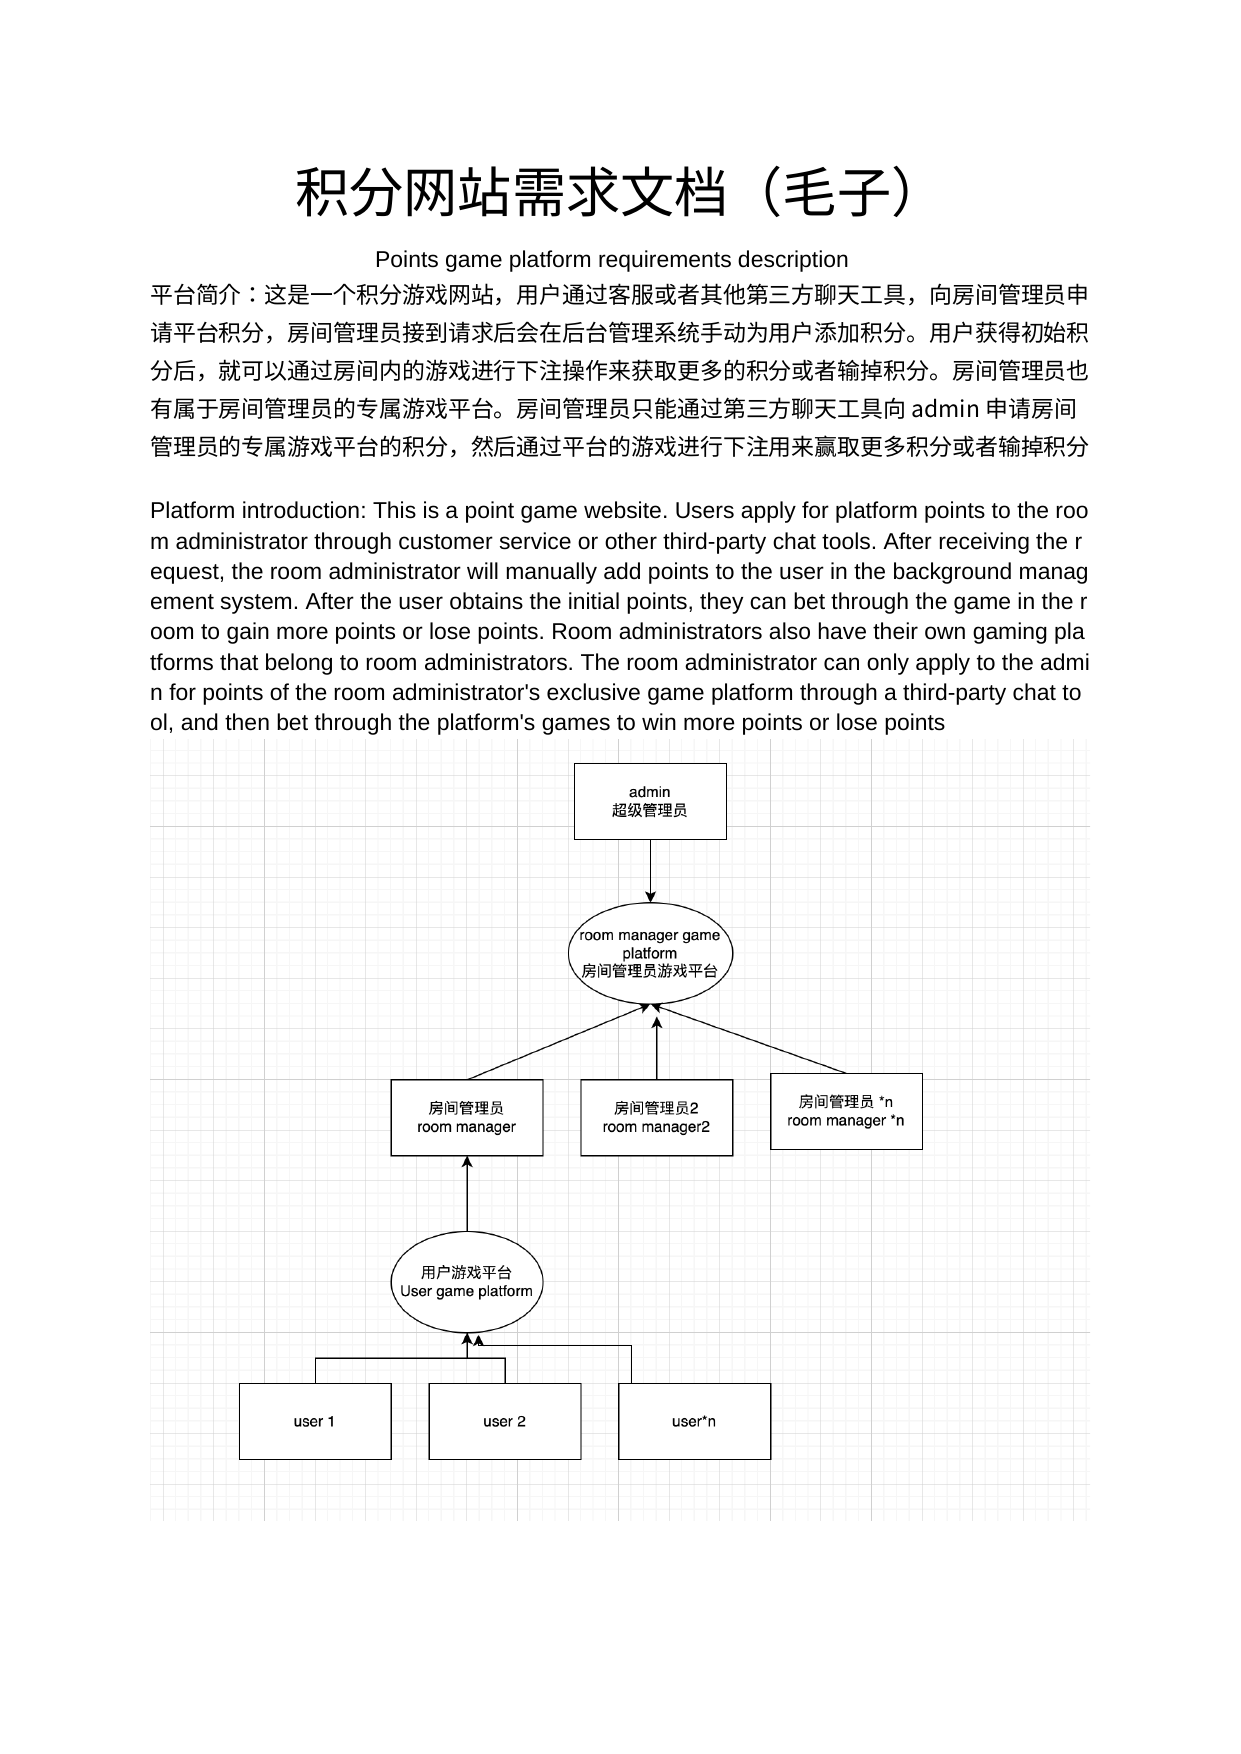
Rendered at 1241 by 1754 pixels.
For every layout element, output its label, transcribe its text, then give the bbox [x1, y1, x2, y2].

title 积分网站需求文档（毛子） [150, 150, 1090, 228]
text Points game platform requirements description [300, 246, 1090, 273]
text 平台简介：这是一个积分游戏网站，用户通过客服或者其他第三方聊天工具，向房间管理员申请平台积分，房间管理员接到请求后会在后台管理系统手动为用户添加积分。用户获得初始积分后，就可以通过房间内的游戏进行下注操作来获取更多的积分或者输掉积分。房间管理员也有属于房间管理员的专属游戏平台。房间管理员只能通过第三方聊天工具向 admin 申请房间管理员的专属游戏平台的积分，然后通过平台的游戏进行下注用来赢取更多积分或者输掉积分 [150, 277, 1090, 462]
text Platform introduction: This is a point game website. Users apply for platform points to the room administrator through customer service or other third-party chat tools. After receiving the request, the room administrator will manually add points to the user in the background management system. After the user obtains the initial points, they can bet through the game in the room to gain more points or lose points. Room administrators also have their own gaming platforms that belong to room administrators. The room administrator can only apply to the admin for points of the room administrator's exclusive game platform through a third-party chat tool, and then bet through the platform's games to win more points or lose points [150, 497, 1090, 735]
picture [150, 739, 1091, 1521]
